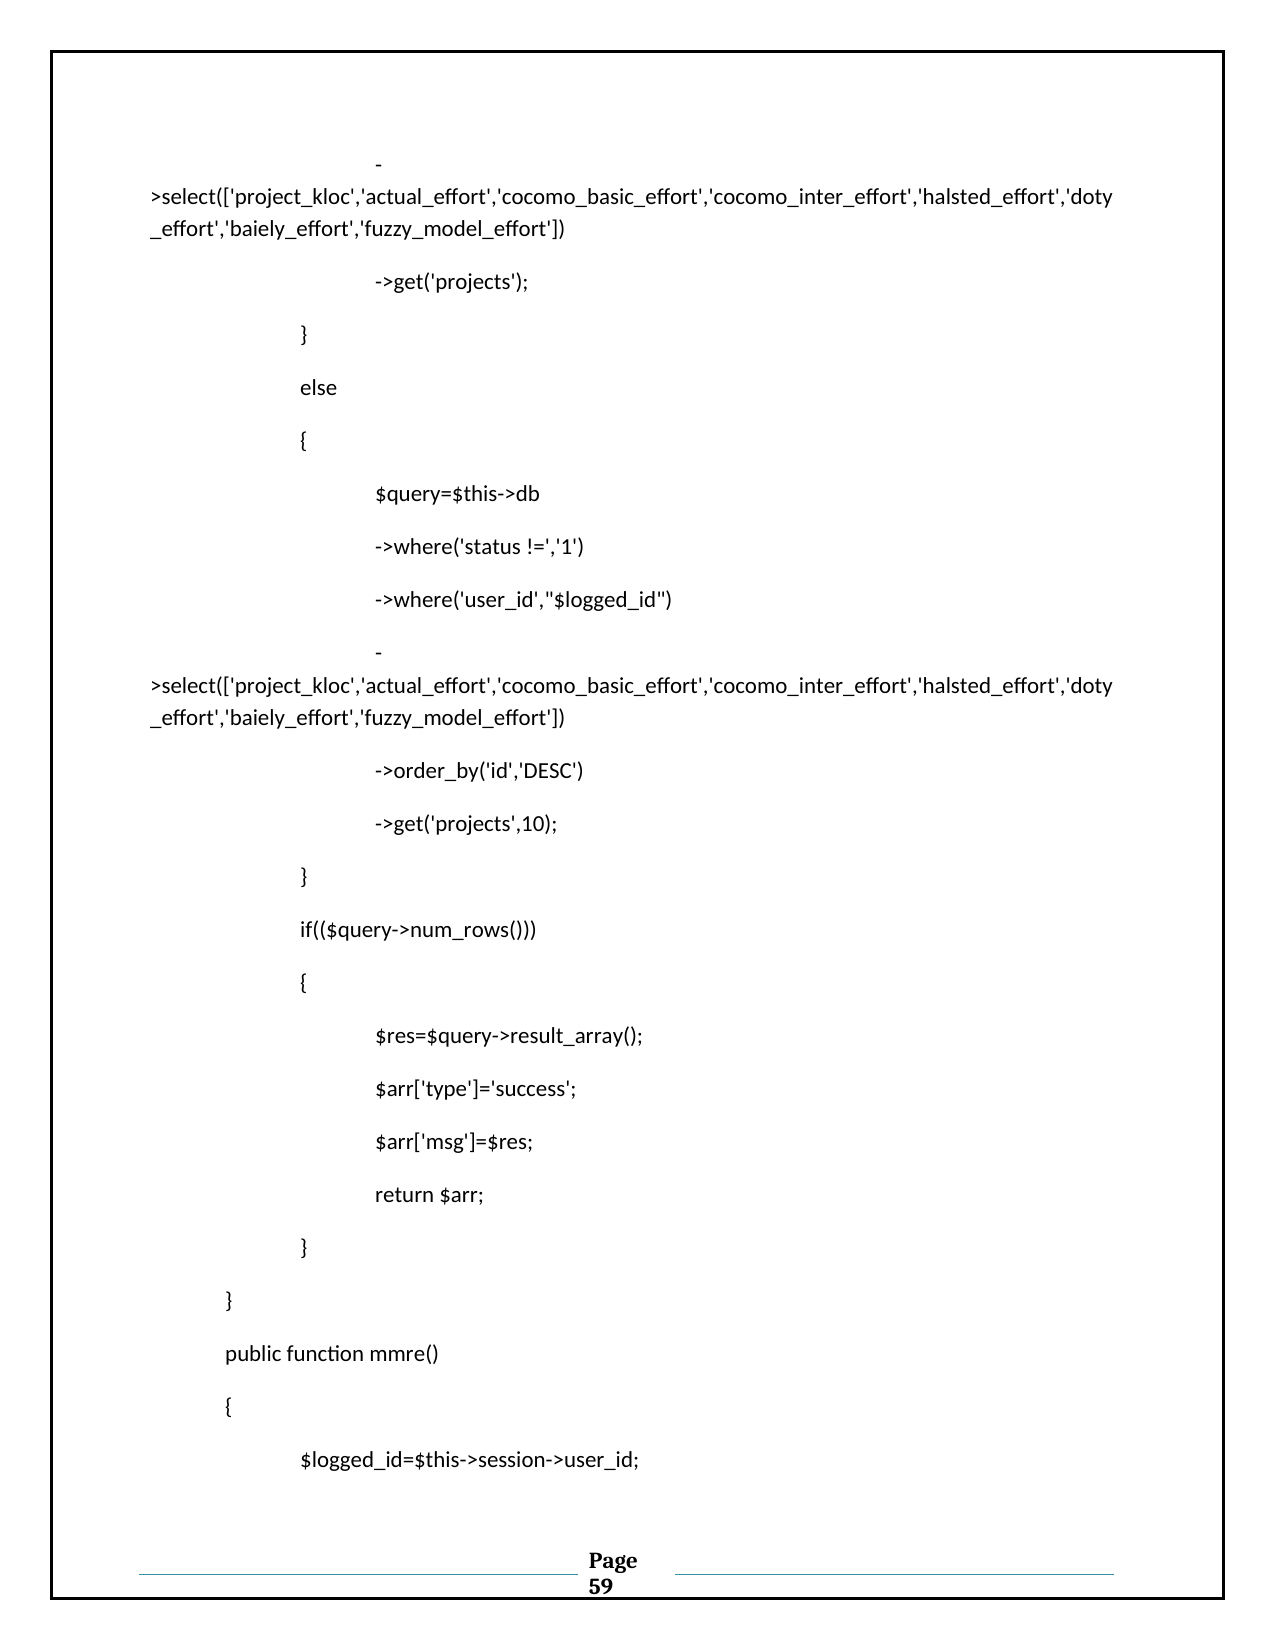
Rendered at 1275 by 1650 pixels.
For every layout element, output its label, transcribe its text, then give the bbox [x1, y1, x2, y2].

text $logged_id=$this->session->user_id; [150, 1445, 1125, 1473]
text { [150, 1392, 1125, 1420]
text } [150, 862, 1125, 890]
text ->where('user_id',"$logged_id") [150, 586, 1125, 613]
text } [150, 1286, 1125, 1314]
text $query=$this->db [150, 479, 1125, 507]
text public function mmre() [150, 1339, 1125, 1367]
text $res=$query->result_array(); [150, 1021, 1125, 1049]
text ->get('projects'); [150, 267, 1125, 295]
text return $arr; [150, 1180, 1125, 1208]
text ->where('status !=','1') [150, 532, 1125, 561]
text ->select(['project_kloc','actual_effort','cocomo_basic_effort','cocomo_inter_effort','halsted_effort','doty_effort','baiely_effort','fuzzy_model_effort']) [150, 638, 1125, 731]
text $arr['type']='success'; [150, 1074, 1125, 1102]
text ->order_by('id','DESC') [150, 756, 1125, 784]
text if(($query->num_rows())) [150, 915, 1125, 943]
text { [150, 968, 1125, 996]
text ->get('projects',10); [150, 809, 1125, 837]
text } [150, 320, 1125, 348]
text ->select(['project_kloc','actual_effort','cocomo_basic_effort','cocomo_inter_effort','halsted_effort','doty_effort','baiely_effort','fuzzy_model_effort']) [150, 150, 1125, 242]
text else [150, 373, 1125, 401]
text $arr['msg']=$res; [150, 1127, 1125, 1155]
text } [150, 1233, 1125, 1261]
text { [150, 426, 1125, 454]
